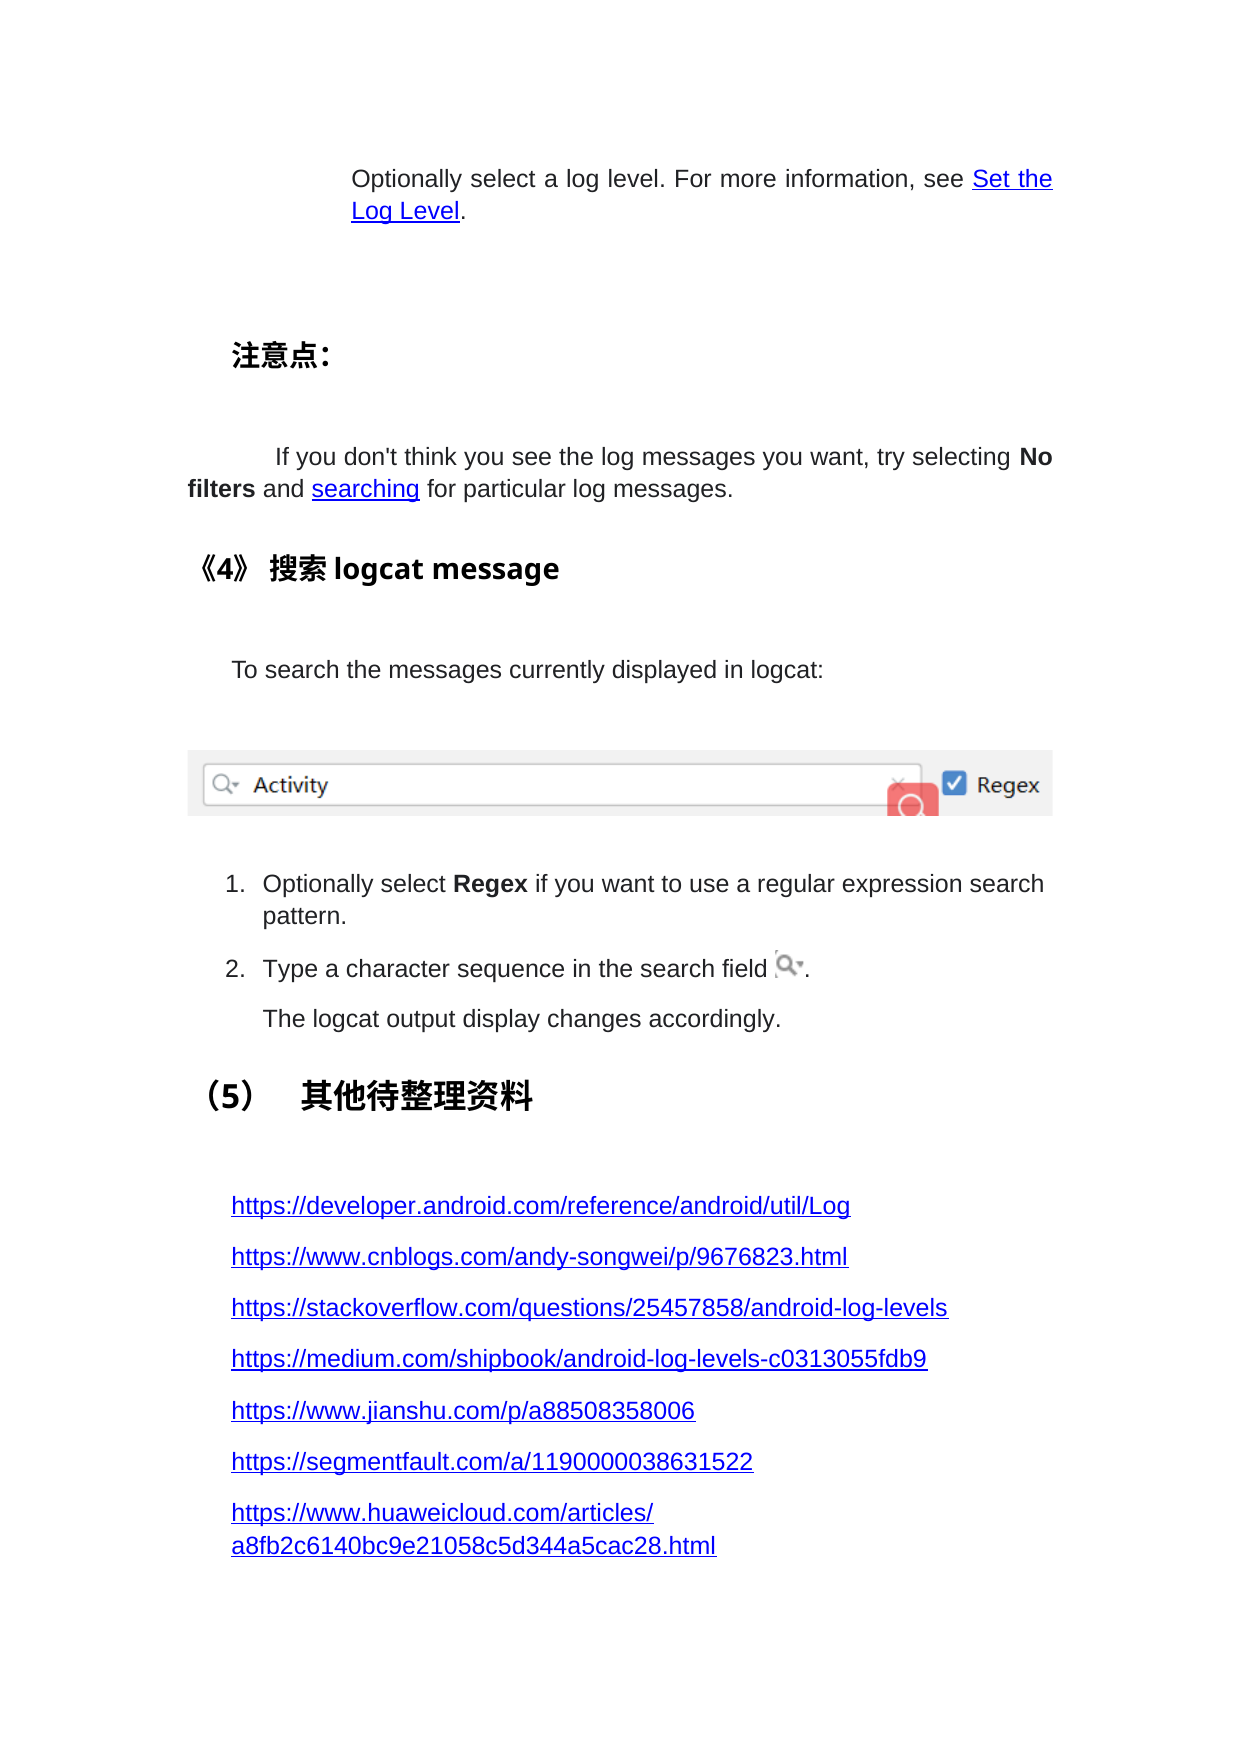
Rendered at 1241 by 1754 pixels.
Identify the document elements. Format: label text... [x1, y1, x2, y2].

picture [775, 950, 804, 978]
text To search the messages currently displayed in logcat: [187, 653, 1053, 686]
subtitle 其他待整理资料 [187, 1061, 1053, 1126]
list Type a character sequence in the search field . [225, 951, 1053, 983]
text https://www.cnblogs.com/andy-songwei/p/9676823.html [231, 1240, 1053, 1272]
picture [187, 750, 1053, 816]
text If you don't think you see the log messages you want, try selecting No filters and searching for particular log messages. [187, 440, 1053, 505]
subtitle 《4》 搜索logcat message [187, 534, 1053, 599]
text https://stackoverflow.com/questions/25457858/android-log-levels [231, 1291, 1053, 1324]
text https://segmentfault.com/a/1190000038631522 [231, 1445, 1053, 1477]
list Optionally select Regex if you want to use a regular expression search pattern. [225, 867, 1053, 932]
text Optionally select a log level. For more information, see Set the Log Level. [351, 193, 1053, 227]
subtitle 注意点： [187, 321, 1053, 386]
text https://www.jianshu.com/p/a88508358006 [231, 1394, 1053, 1426]
text https://medium.com/shipbook/android-log-levels-c0313055fdb9 [231, 1342, 1053, 1375]
text https://www.huaweicloud.com/articles/a8fb2c6140bc9e21058c5d344a5cac28.html [231, 1496, 1053, 1561]
text https://developer.android.com/reference/android/util/Log [231, 1189, 1053, 1221]
text The logcat output display changes accordingly. [262, 1002, 1053, 1034]
